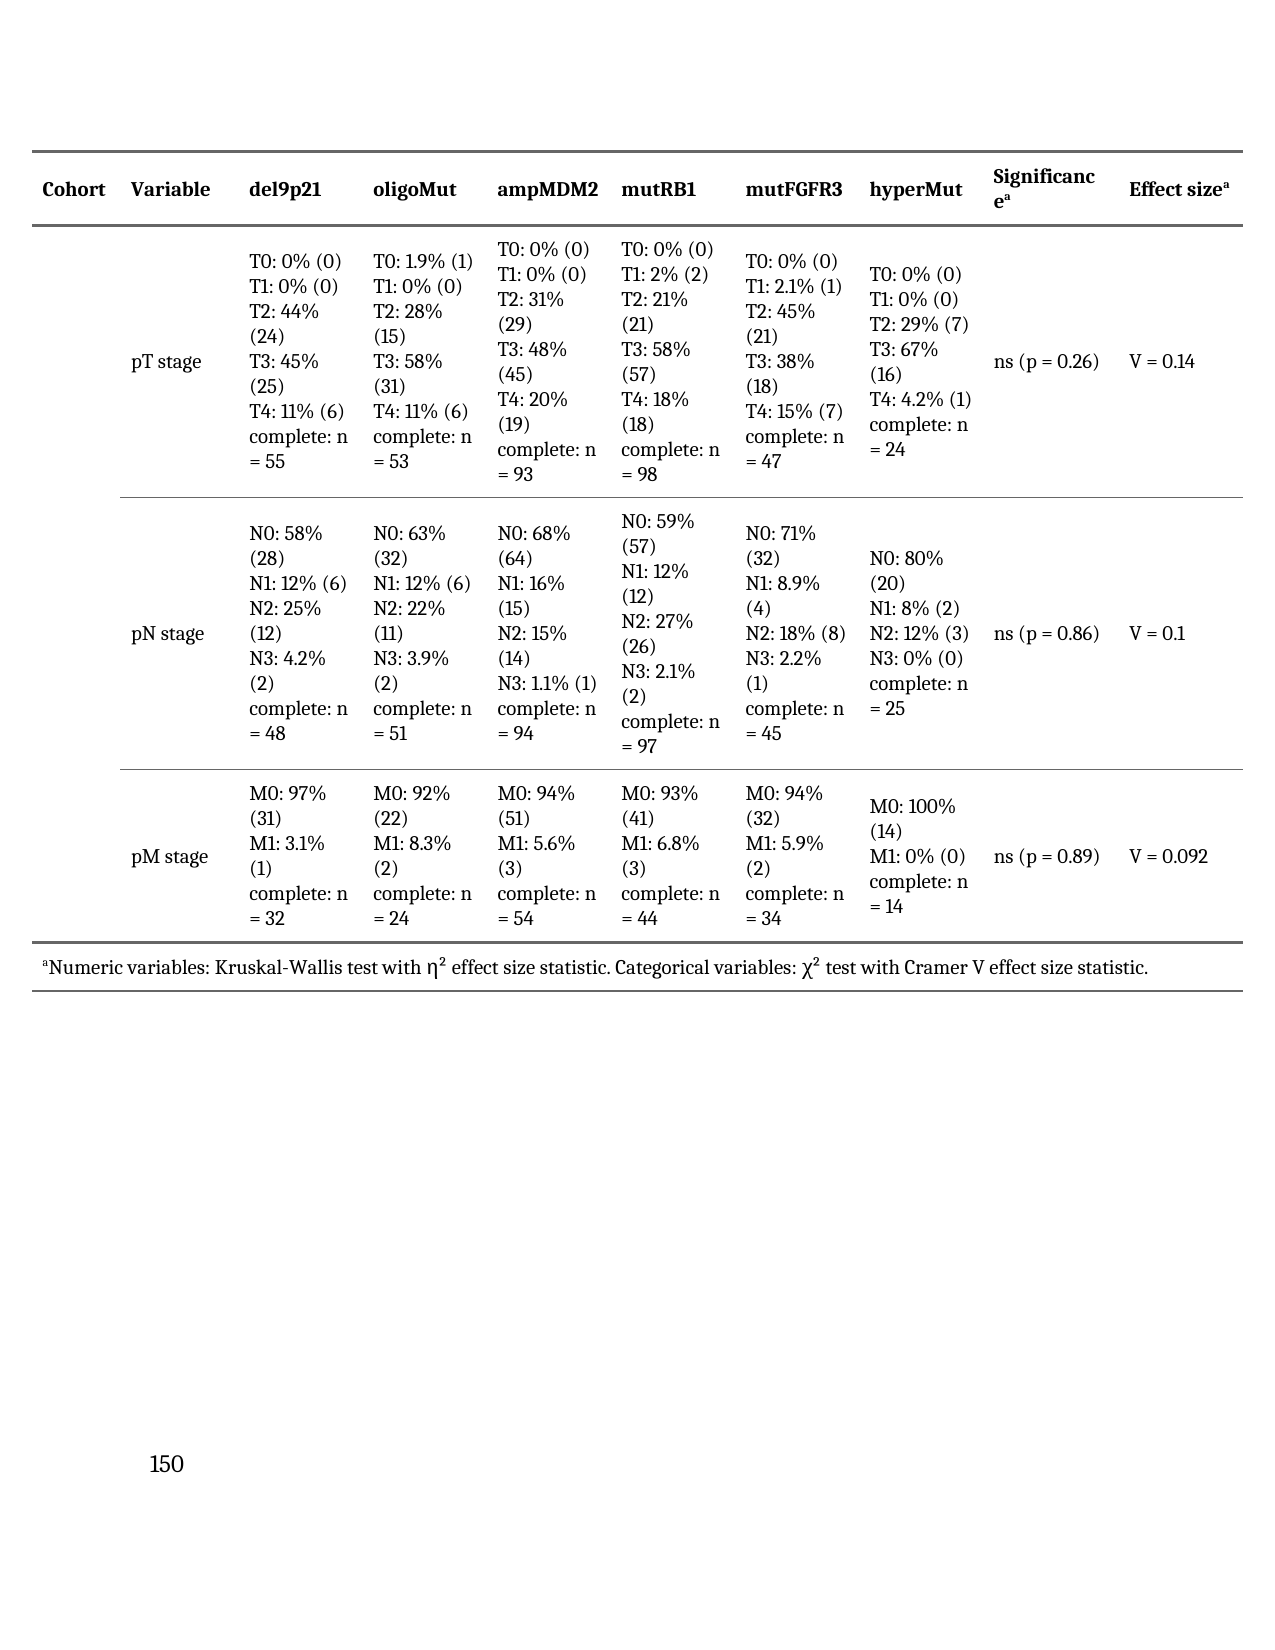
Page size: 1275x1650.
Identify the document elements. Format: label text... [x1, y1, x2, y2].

table_cell ns (p = 0.89) [983, 770, 1119, 941]
table_cell V = 0.14 [1119, 227, 1243, 496]
table_header oligoMut [363, 153, 487, 224]
table_cell M0: 100% (14) M1: 0% (0) complete: n = 14 [859, 770, 983, 941]
table_header hyperMut [859, 153, 983, 224]
table_cell N0: 58% (28) N1: 12% (6) N2: 25% (12) N3: 4.2% (2) complete: n = 48 [239, 498, 363, 769]
table_header mutRB1 [611, 153, 735, 224]
table_cell T0: 0% (0) T1: 2.1% (1) T2: 45% (21) T3: 38% (18) T4: 15% (7) complete: n = 47 [735, 227, 859, 496]
table_cell T0: 1.9% (1) T1: 0% (0) T2: 28% (15) T3: 58% (31) T4: 11% (6) complete: n = 53 [363, 227, 487, 496]
table_cell pT stage [120, 227, 239, 496]
table_header Significancea [983, 153, 1119, 224]
table_header del9p21 [239, 153, 363, 224]
table_cell ns (p = 0.86) [983, 498, 1119, 769]
table_cell M0: 92% (22) M1: 8.3% (2) complete: n = 24 [363, 770, 487, 941]
table_header Variable [120, 153, 239, 224]
table_cell N0: 71% (32) N1: 8.9% (4) N2: 18% (8) N3: 2.2% (1) complete: n = 45 [735, 498, 859, 769]
table_header mutFGFR3 [735, 153, 859, 224]
table_cell M0: 93% (41) M1: 6.8% (3) complete: n = 44 [611, 770, 735, 941]
table_cell T0: 0% (0) T1: 0% (0) T2: 31% (29) T3: 48% (45) T4: 20% (19) complete: n = 93 [487, 227, 611, 496]
table_header Cohort [32, 153, 120, 224]
table_cell M0: 97% (31) M1: 3.1% (1) complete: n = 32 [239, 770, 363, 941]
table_header Effect sizea [1119, 153, 1243, 224]
table_header ampMDM2 [487, 153, 611, 224]
table_cell T0: 0% (0) T1: 0% (0) T2: 44% (24) T3: 45% (25) T4: 11% (6) complete: n = 55 [239, 227, 363, 496]
table_cell M0: 94% (32) M1: 5.9% (2) complete: n = 34 [735, 770, 859, 941]
table_cell pN stage [120, 498, 239, 769]
table_cell N0: 68% (64) N1: 16% (15) N2: 15% (14) N3: 1.1% (1) complete: n = 94 [487, 498, 611, 769]
table_cell V = 0.1 [1119, 498, 1243, 769]
table_cell T0: 0% (0) T1: 0% (0) T2: 29% (7) T3: 67% (16) T4: 4.2% (1) complete: n = 24 [859, 227, 983, 496]
table_cell M0: 94% (51) M1: 5.6% (3) complete: n = 54 [487, 770, 611, 941]
table_cell N0: 80% (20) N1: 8% (2) N2: 12% (3) N3: 0% (0) complete: n = 25 [859, 498, 983, 769]
table_cell V = 0.092 [1119, 770, 1243, 941]
table_cell T0: 0% (0) T1: 2% (2) T2: 21% (21) T3: 58% (57) T4: 18% (18) complete: n = 98 [611, 227, 735, 496]
table_cell pM stage [120, 770, 239, 941]
table_cell aNumeric variables: Kruskal-Wallis test with η² effect size statistic. Categorical variables: χ² test with Cramer V effect size statistic. [32, 944, 1243, 990]
table_cell N0: 59% (57) N1: 12% (12) N2: 27% (26) N3: 2.1% (2) complete: n = 97 [611, 498, 735, 769]
table_cell N0: 63% (32) N1: 12% (6) N2: 22% (11) N3: 3.9% (2) complete: n = 51 [363, 498, 487, 769]
table_cell ns (p = 0.26) [983, 227, 1119, 496]
